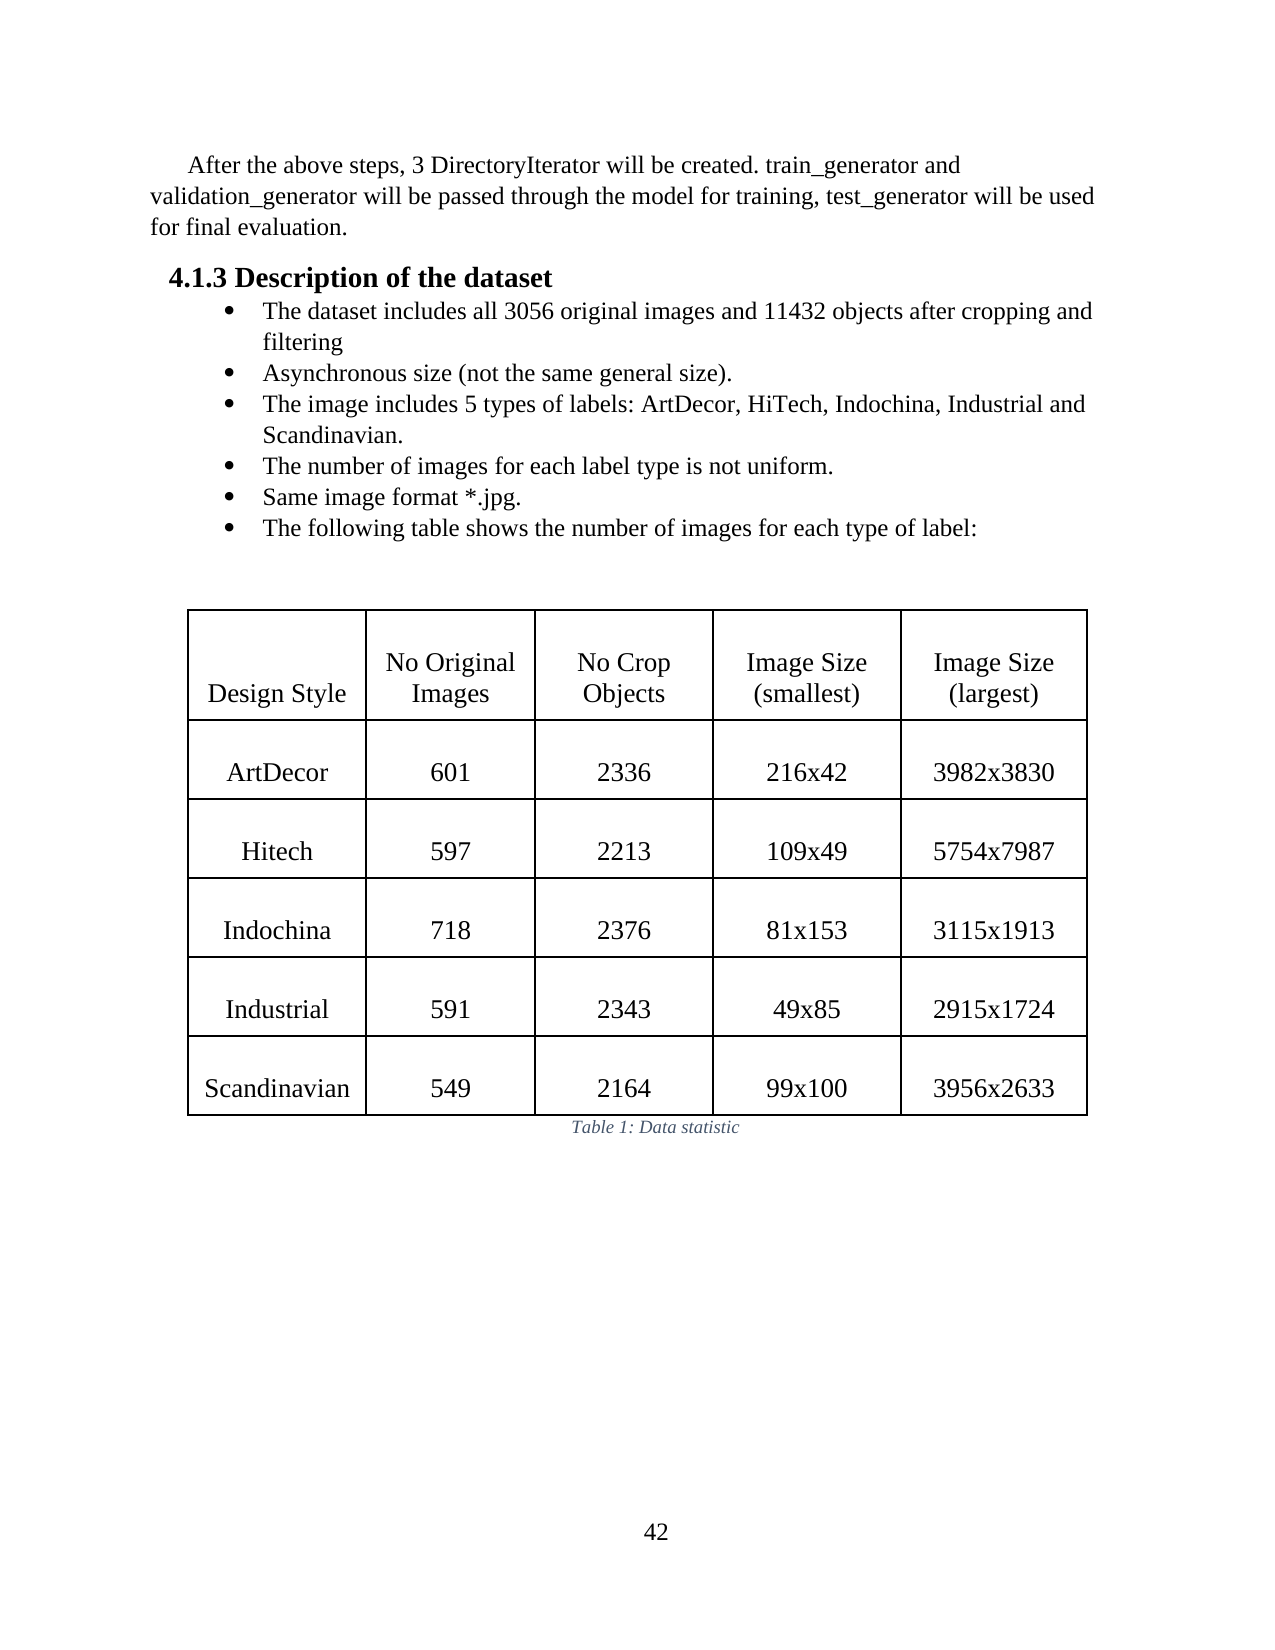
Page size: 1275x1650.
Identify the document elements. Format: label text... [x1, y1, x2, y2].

table_cell 99x100 [714, 1037, 900, 1114]
table_cell 601 [367, 721, 534, 798]
table_cell 109x49 [714, 800, 900, 877]
table_header Image Size (smallest) [714, 611, 900, 719]
table_cell Scandinavian [189, 1037, 365, 1114]
table_cell Hitech [189, 800, 365, 877]
table_cell 2213 [536, 800, 712, 877]
table_cell 591 [367, 958, 534, 1035]
table_cell 2164 [536, 1037, 712, 1114]
table_cell Industrial [189, 958, 365, 1035]
table_cell 216x42 [714, 721, 900, 798]
table_cell 3956x2633 [902, 1037, 1086, 1114]
table_cell 718 [367, 879, 534, 956]
list Same image format *.jpg. [225, 482, 1125, 511]
table_cell 3982x3830 [902, 721, 1086, 798]
table_cell Indochina [189, 879, 365, 956]
table_cell 81x153 [714, 879, 900, 956]
table_cell 2915x1724 [902, 958, 1086, 1035]
table_cell 3115x1913 [902, 879, 1086, 956]
text After the above steps, 3 DirectoryIterator will be created. train_generator and validation_generator will be passed through the model for training, test_generator will be used for final evaluation. [150, 150, 1125, 241]
list The dataset includes all 3056 original images and 11432 objects after cropping and filtering [225, 296, 1125, 356]
list The image includes 5 types of labels: ArtDecor, HiTech, Indochina, Industrial and Scandinavian. [225, 389, 1125, 449]
list The following table shows the number of images for each type of label: [225, 513, 1125, 542]
list Asynchronous size (not the same general size). [225, 358, 1125, 387]
table_cell 2343 [536, 958, 712, 1035]
table_cell 5754x7987 [902, 800, 1086, 877]
table_cell 597 [367, 800, 534, 877]
table_header Design Style [189, 611, 365, 719]
table_cell 549 [367, 1037, 534, 1114]
table_header Image Size (largest) [902, 611, 1086, 719]
table_cell 49x85 [714, 958, 900, 1035]
table_cell 2336 [536, 721, 712, 798]
table_header No Crop Objects [536, 611, 712, 719]
table_cell 2376 [536, 879, 712, 956]
table_header No Original Images [367, 611, 534, 719]
table_cell ArtDecor [189, 721, 365, 798]
subtitle 4.1.3 Description of the dataset [150, 260, 1125, 293]
list The number of images for each label type is not uniform. [225, 451, 1125, 480]
